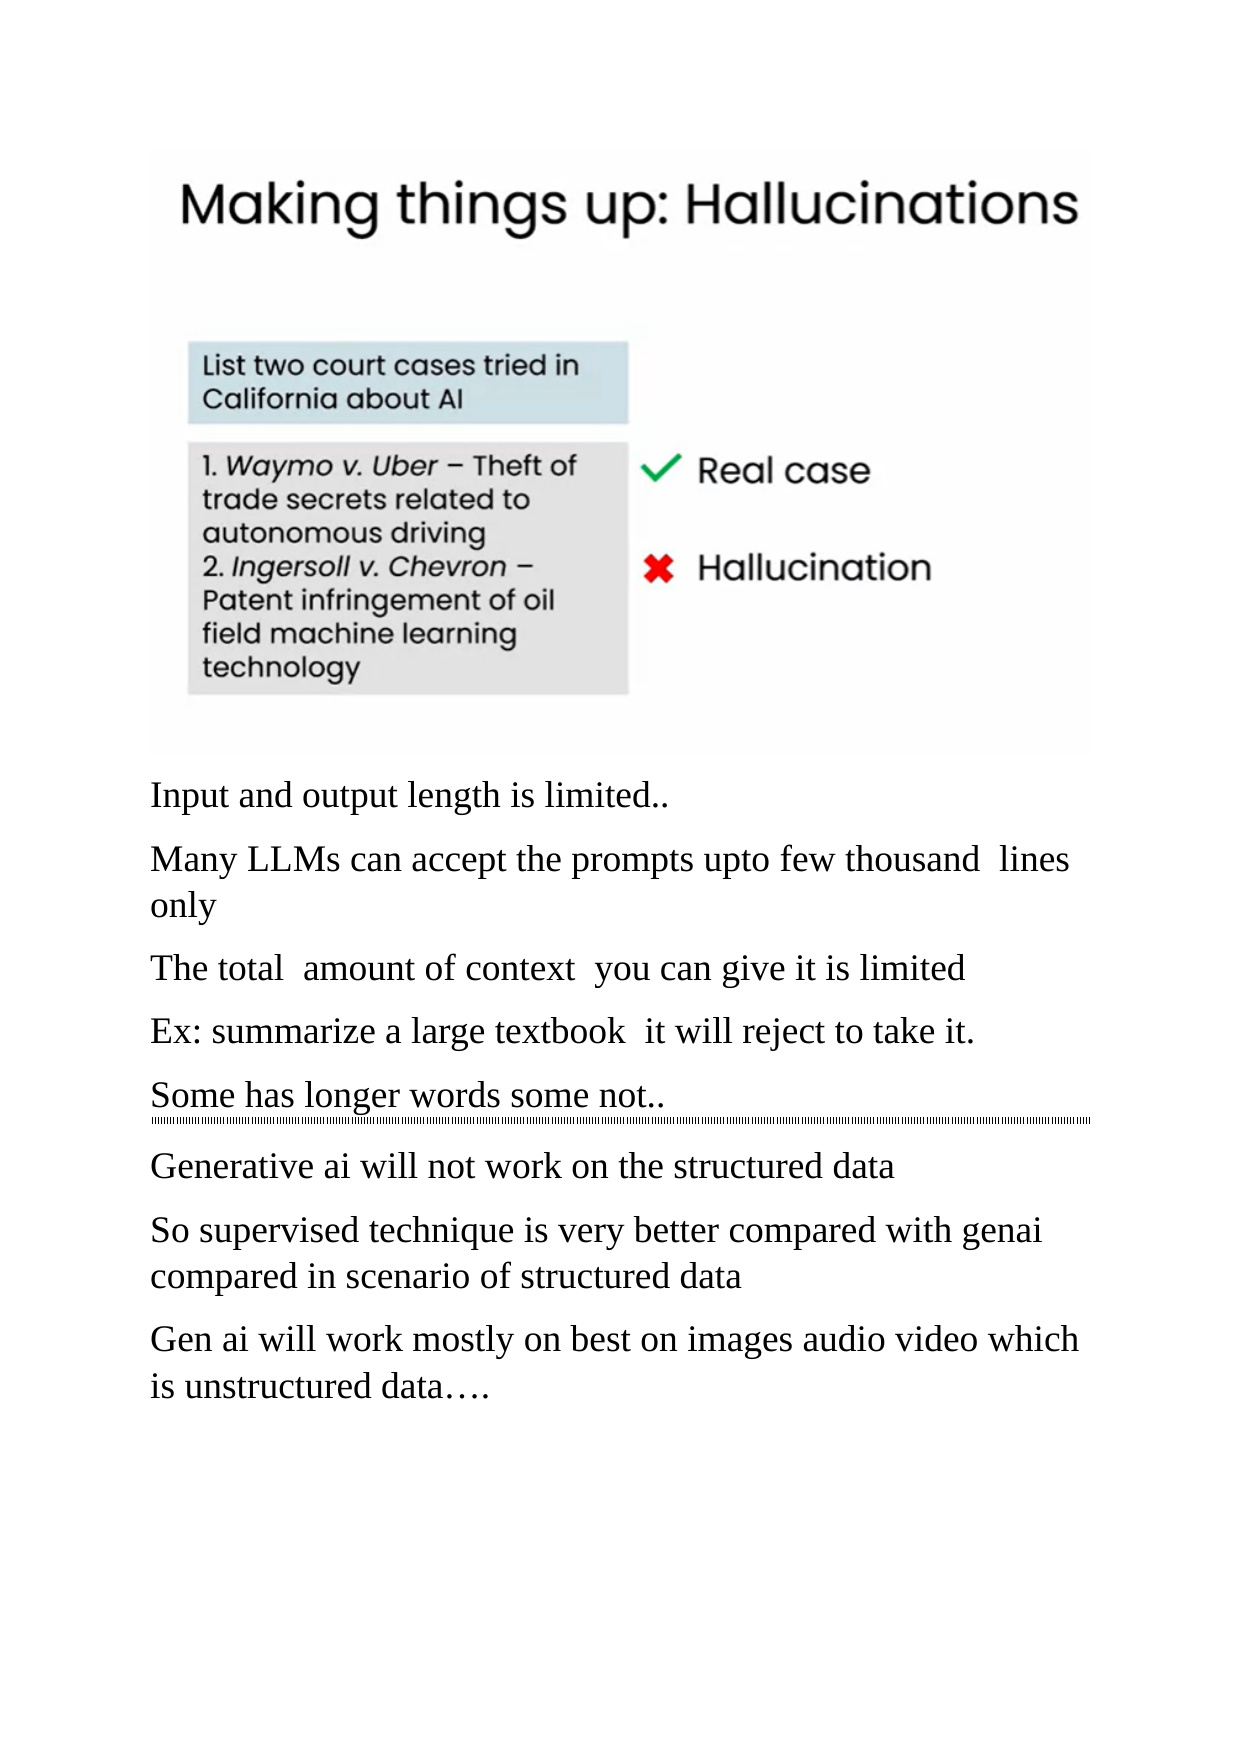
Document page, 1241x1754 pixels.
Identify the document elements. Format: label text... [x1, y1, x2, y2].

text So supervised technique is very better compared with genai compared in scenario of structured data [150, 1207, 1090, 1297]
text Generative ai will not work on the structured data [150, 1144, 1090, 1187]
text The total amount of context you can give it is limited [150, 946, 1090, 989]
text Some has longer words some not.. [150, 1072, 1090, 1124]
text Ex: summarize a large textbook it will reject to take it. [150, 1009, 1090, 1052]
text Input and output length is limited.. [150, 773, 1090, 816]
text Many LLMs can accept the prompts upto few thousand lines only [150, 836, 1090, 926]
text Gen ai will work mostly on best on images audio video which is unstructured data…. [150, 1317, 1090, 1406]
picture [150, 150, 1091, 754]
